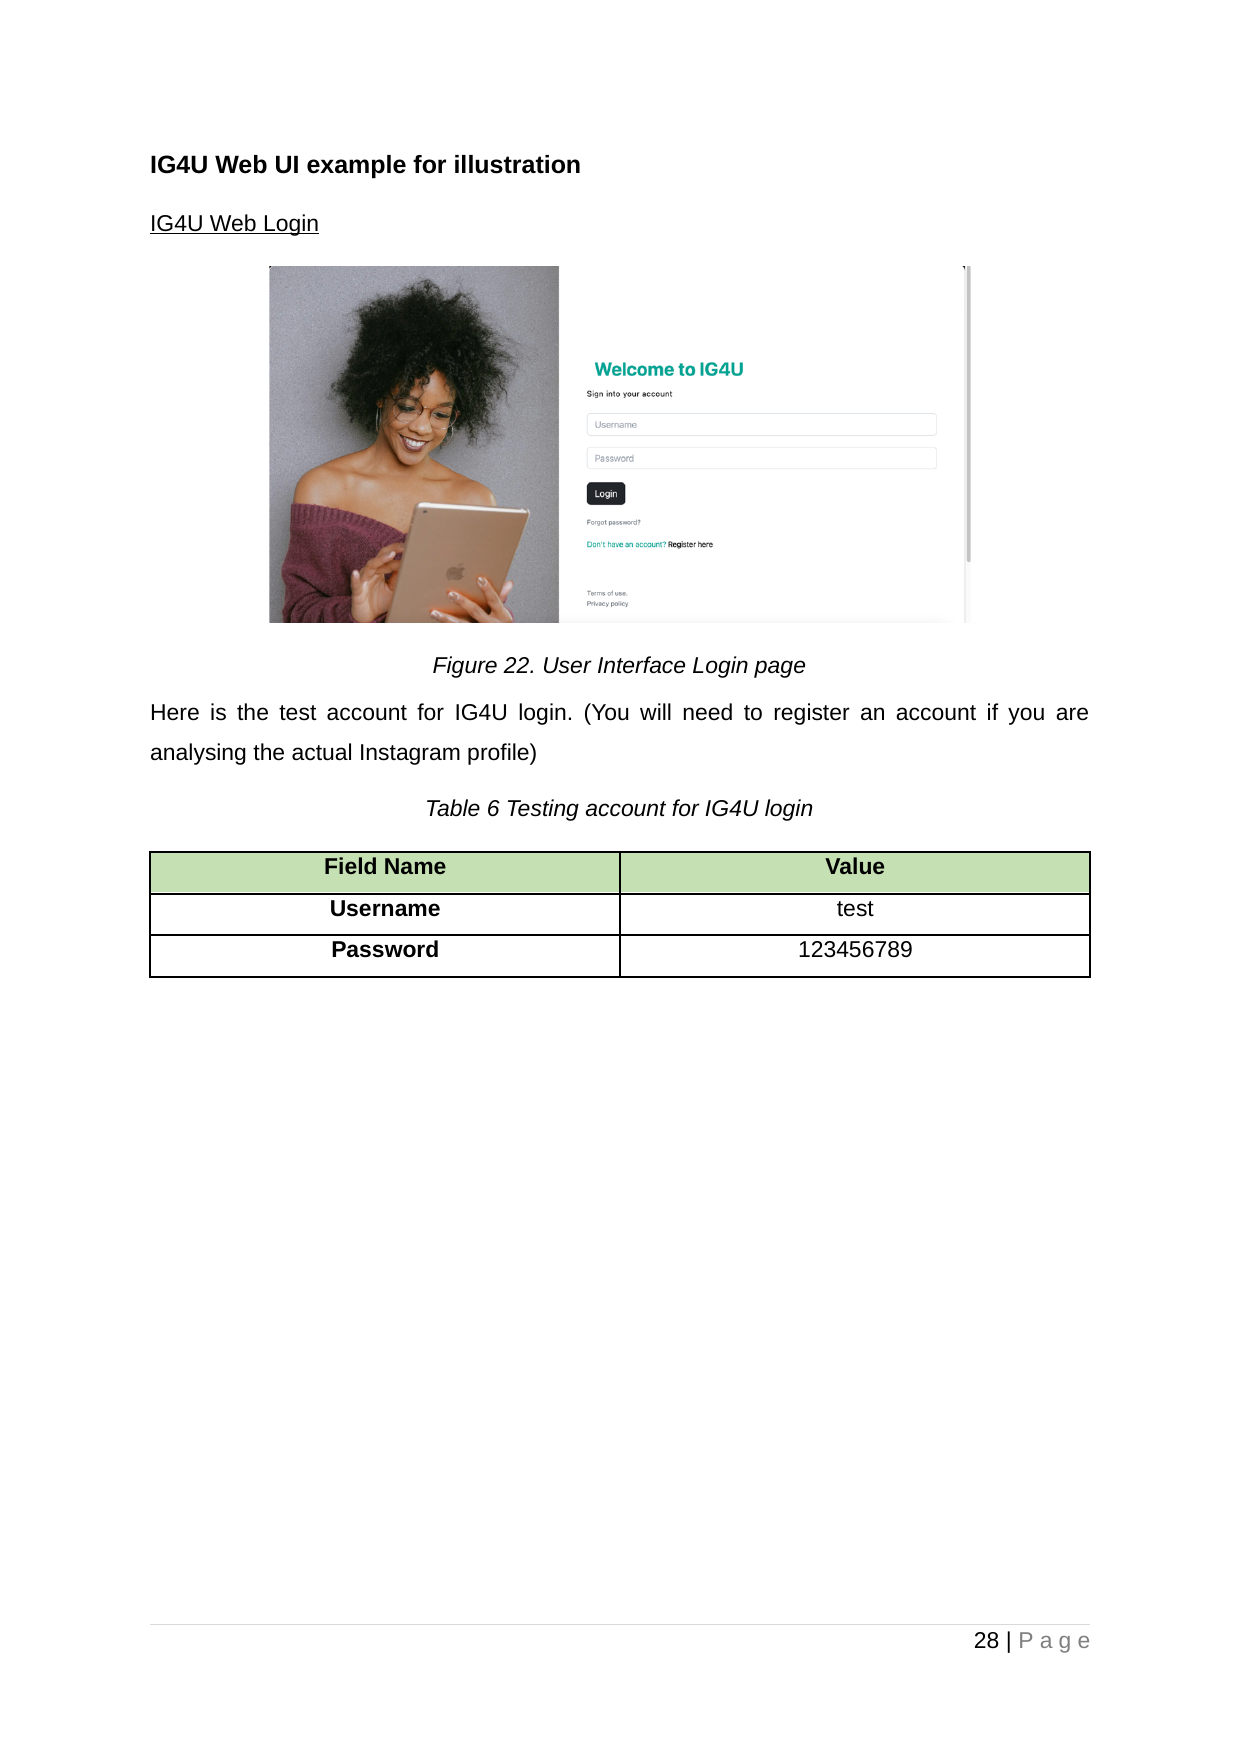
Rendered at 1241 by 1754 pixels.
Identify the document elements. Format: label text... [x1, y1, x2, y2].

text Here is the test account for IG4U login. (You will need to register an account if you are analysing the actual Instagram profile) [150, 699, 1090, 765]
table_header Value [621, 853, 1089, 892]
text IG4U Web UI example for illustration [150, 150, 1090, 179]
picture [269, 266, 971, 623]
table_cell Password [151, 936, 619, 976]
table_cell test [621, 895, 1089, 934]
text Figure 22. User Interface Login page [150, 652, 1090, 678]
text IG4U Web Login [150, 210, 1090, 236]
table_cell 123456789 [621, 936, 1089, 976]
table_cell Username [151, 895, 619, 934]
text Table 6 Testing account for IG4U login [150, 795, 1090, 821]
table_header Field Name [151, 853, 619, 892]
